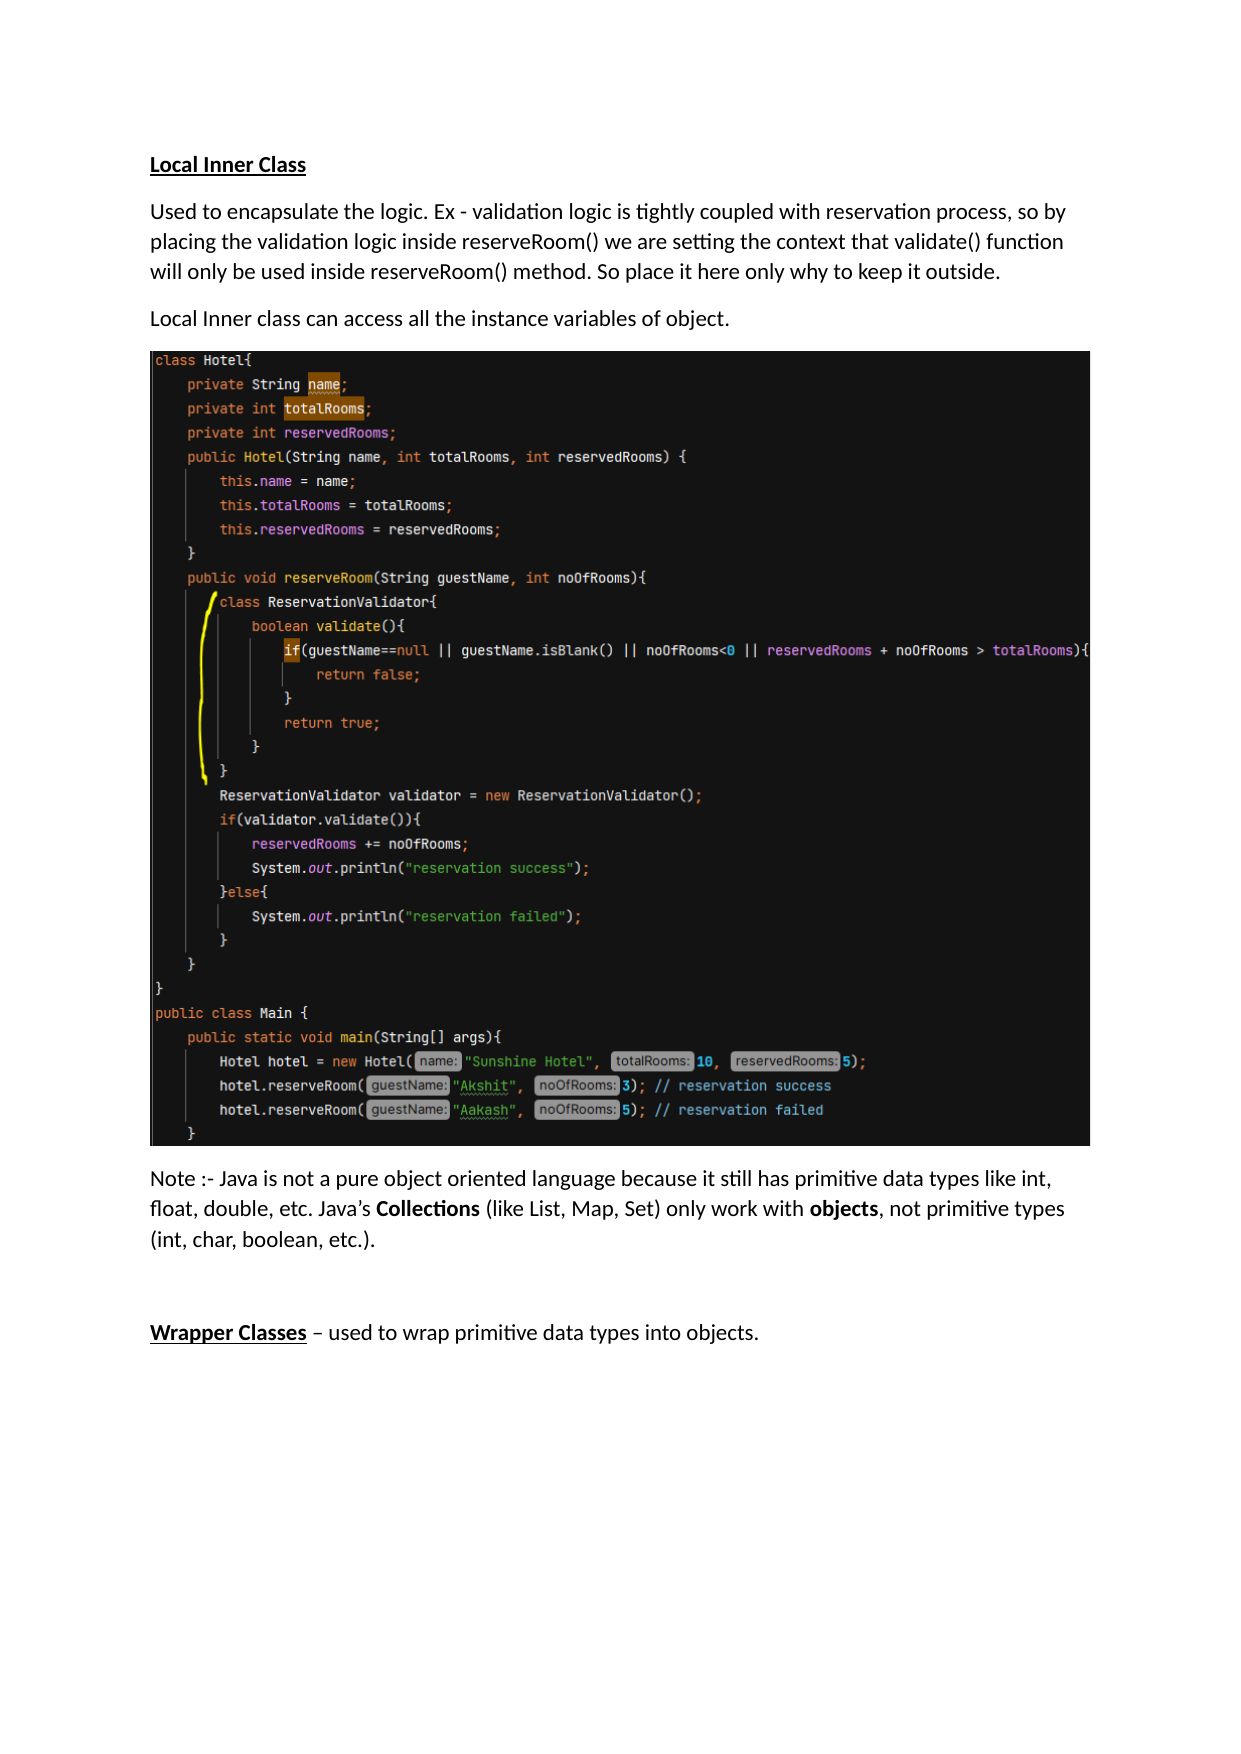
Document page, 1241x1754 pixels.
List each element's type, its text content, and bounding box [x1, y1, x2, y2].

text Note :- Java is not a pure object oriented language because it still has primitive data types like int, float, double, etc. Java’s Collections (like List, Map, Set) only work with objects, not primitive types (int, char, boolean, etc.). [150, 1164, 1090, 1253]
picture [150, 351, 1091, 1146]
text Used to encapsulate the logic. Ex - validation logic is tightly coupled with reservation process, so by placing the validation logic inside reserveRoom() we are setting the context that validate() function will only be used inside reserveRoom() method. So place it here only why to keep it outside. [150, 197, 1090, 285]
text Wrapper Classes – used to wrap primitive data types into objects. [150, 1318, 1090, 1346]
text Local Inner class can access all the instance variables of object. [150, 304, 1090, 332]
text Local Inner Class [150, 150, 1090, 178]
